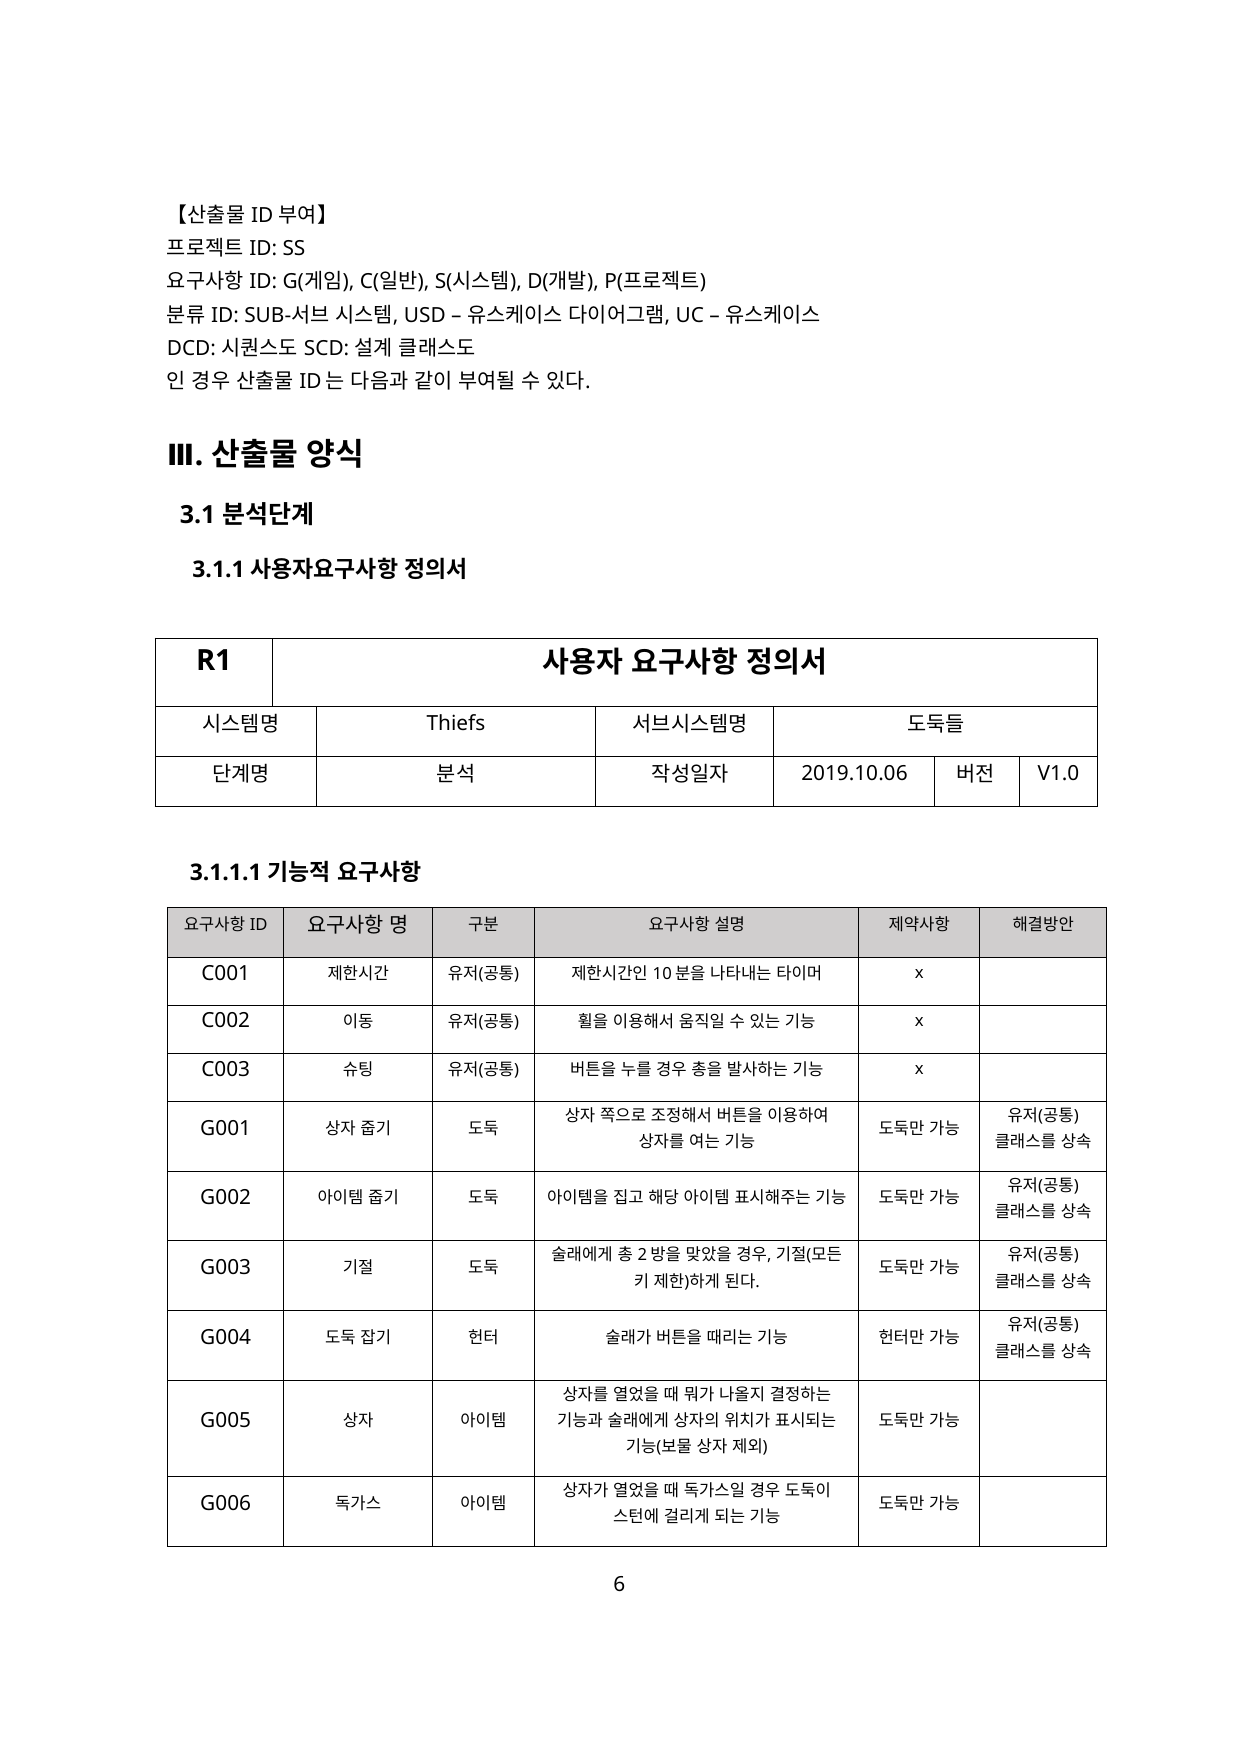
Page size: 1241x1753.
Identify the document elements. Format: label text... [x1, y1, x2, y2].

table_cell 단계명 [156, 757, 316, 806]
table_cell 유저(공통) [433, 1054, 534, 1101]
table_cell 시스템명 [156, 707, 316, 756]
table_header 구분 [433, 908, 534, 957]
table_header 해결방안 [980, 908, 1106, 957]
table_cell 유저(공통) 클래스를 상속 [980, 1311, 1106, 1380]
table_cell 작성일자 [596, 757, 773, 806]
table_cell [980, 1381, 1106, 1476]
table_cell 도둑 잡기 [284, 1311, 432, 1380]
table_cell 도둑만 가능 [859, 1102, 979, 1171]
table_cell 2019.10.06 [774, 757, 934, 806]
table_cell 유저(공통) [433, 958, 534, 1004]
table_cell x [859, 1054, 979, 1101]
table_cell V1.0 [1020, 757, 1097, 806]
table_header 요구사항 설명 [535, 908, 858, 957]
table_cell 기절 [284, 1241, 432, 1310]
table_cell 제한시간인 10분을 나타내는 타이머 [535, 958, 858, 1004]
table_cell 서브시스템명 [596, 707, 773, 756]
table_cell [980, 958, 1106, 1004]
table_cell 이동 [284, 1006, 432, 1053]
table_cell G003 [168, 1241, 283, 1310]
table_header 사용자 요구사항 정의서 [273, 639, 1097, 706]
table_cell 헌터 [433, 1311, 534, 1380]
table_cell 아이템 [433, 1381, 534, 1476]
table_cell 상자 줍기 [284, 1102, 432, 1171]
table_cell 유저(공통) 클래스를 상속 [980, 1241, 1106, 1310]
table_cell 유저(공통) [433, 1006, 534, 1053]
text 요구사항 ID: G(게임), C(일반), S(시스템), D(개발), P(프로젝트) [167, 264, 1071, 295]
table_cell G004 [168, 1311, 283, 1380]
table_cell x [859, 1006, 979, 1053]
table_cell 술래가 버튼을 때리는 기능 [535, 1311, 858, 1380]
table_cell 유저(공통) 클래스를 상속 [980, 1102, 1106, 1171]
text 프로젝트 ID: SS [167, 231, 1071, 262]
table_cell 아이템 [433, 1477, 534, 1546]
table_cell 도둑들 [774, 707, 1097, 756]
table_cell G005 [168, 1381, 283, 1476]
table_cell C002 [168, 1006, 283, 1053]
table_cell x [859, 958, 979, 1004]
table_cell 휠을 이용해서 움직일 수 있는 기능 [535, 1006, 858, 1053]
table_cell 도둑 [433, 1172, 534, 1240]
text Ⅲ. 산출물 양식 [167, 429, 1071, 474]
table_cell 아이템 줍기 [284, 1172, 432, 1240]
table_cell 도둑만 가능 [859, 1172, 979, 1240]
table_cell C001 [168, 958, 283, 1004]
table_cell Thiefs [317, 707, 595, 756]
table_cell [980, 1054, 1106, 1101]
table_cell 독가스 [284, 1477, 432, 1546]
table_cell 제한시간 [284, 958, 432, 1004]
table_cell 슈팅 [284, 1054, 432, 1101]
table_header R1 [156, 639, 272, 706]
table_cell 도둑만 가능 [859, 1241, 979, 1310]
table_header 제약사항 [859, 908, 979, 957]
table_cell G001 [168, 1102, 283, 1171]
text 분류 ID: SUB-서브 시스템, USD – 유스케이스 다이어그램, UC – 유스케이스 [167, 298, 1071, 328]
table_cell C003 [168, 1054, 283, 1101]
table_cell 아이템을 집고 해당 아이템 표시해주는 기능 [535, 1172, 858, 1240]
table_cell [980, 1477, 1106, 1546]
table_cell 도둑만 가능 [859, 1477, 979, 1546]
table_cell 도둑 [433, 1102, 534, 1171]
text 3.1 분석단계 [167, 495, 1071, 531]
table_cell 술래에게 총 2방을 맞았을 경우, 기절(모든 키 제한)하게 된다. [535, 1241, 858, 1310]
text 3.1.1.1 기능적 요구사항 [167, 854, 1071, 887]
table_cell 상자가 열었을 때 독가스일 경우 도둑이 스턴에 걸리게 되는 기능 [535, 1477, 858, 1546]
table_cell 분석 [317, 757, 595, 806]
table_cell 헌터만 가능 [859, 1311, 979, 1380]
table_cell 버전 [935, 757, 1019, 806]
table_cell 상자 쪽으로 조정해서 버튼을 이용하여 상자를 여는 기능 [535, 1102, 858, 1171]
table_cell 도둑 [433, 1241, 534, 1310]
table_header 요구사항 ID [168, 908, 283, 957]
text 【산출물 ID 부여】 [167, 198, 1071, 228]
table_cell 상자 [284, 1381, 432, 1476]
table_cell 도둑만 가능 [859, 1381, 979, 1476]
table_cell 버튼을 누를 경우 총을 발사하는 기능 [535, 1054, 858, 1101]
table_cell [980, 1006, 1106, 1053]
text 인 경우 산출물 ID는 다음과 같이 부여될 수 있다. [167, 364, 1071, 395]
text 3.1.1 사용자요구사항 정의서 [167, 551, 1071, 584]
table_header 요구사항 명 [284, 908, 432, 957]
text DCD: 시퀀스도 SCD: 설계 클래스도 [167, 331, 1071, 362]
table_cell 상자를 열었을 때 뭐가 나올지 결정하는 기능과 술래에게 상자의 위치가 표시되는 기능(보물 상자 제외) [535, 1381, 858, 1476]
table_cell 유저(공통) 클래스를 상속 [980, 1172, 1106, 1240]
table_cell G002 [168, 1172, 283, 1240]
table_cell G006 [168, 1477, 283, 1546]
